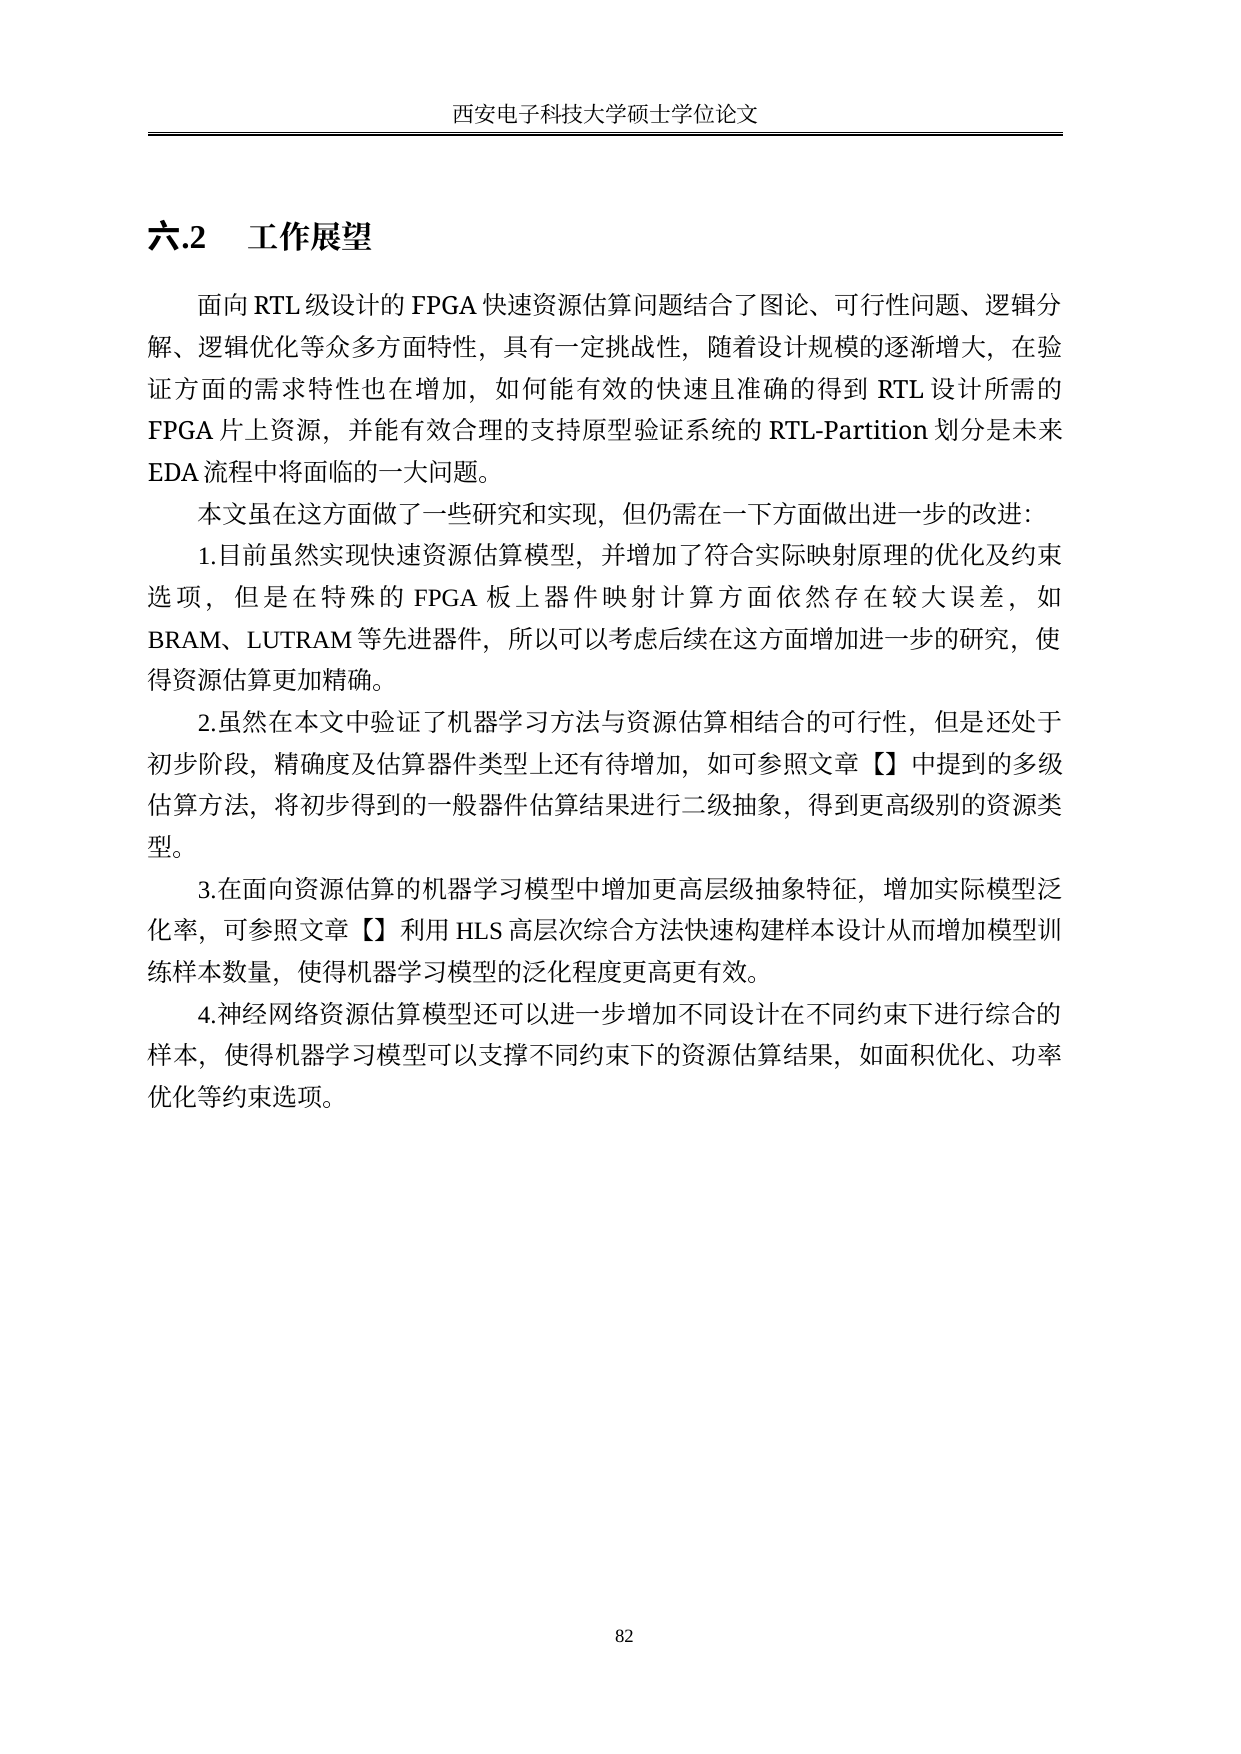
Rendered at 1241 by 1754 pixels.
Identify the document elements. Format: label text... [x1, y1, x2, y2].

text 本文虽在这方面做了一些研究和实现，但仍需在一下方面做出进一步的改进： [148, 490, 1063, 531]
text 1.目前虽然实现快速资源估算模型，并增加了符合实际映射原理的优化及约束选项，但是在特殊的FPGA板上器件映射计算方面依然存在较大误差，如BRAM、LUTRAM等先进器件，所以可以考虑后续在这方面增加进一步的研究，使得资源估算更加精确。 [148, 531, 1063, 698]
text 2.虽然在本文中验证了机器学习方法与资源估算相结合的可行性，但是还处于初步阶段，精确度及估算器件类型上还有待增加，如可参照文章【】中提到的多级估算方法，将初步得到的一般器件估算结果进行二级抽象，得到更高级别的资源类型。 [148, 698, 1063, 865]
text 4.神经网络资源估算模型还可以进一步增加不同设计在不同约束下进行综合的样本，使得机器学习模型可以支撑不同约束下的资源估算结果，如面积优化、功率优化等约束选项。 [148, 990, 1063, 1115]
text 3.在面向资源估算的机器学习模型中增加更高层级抽象特征，增加实际模型泛化率，可参照文章【】利用HLS高层次综合方法快速构建样本设计从而增加模型训练样本数量，使得机器学习模型的泛化程度更高更有效。 [148, 865, 1063, 990]
text 面向RTL级设计的FPGA快速资源估算问题结合了图论、可行性问题、逻辑分解、逻辑优化等众多方面特性，具有一定挑战性，随着设计规模的逐渐增大，在验证方面的需求特性也在增加，如何能有效的快速且准确的得到RTL设计所需的FPGA片上资源，并能有效合理的支持原型验证系统的RTL-Partition划分是未来EDA流程中将面临的一大问题。 [148, 281, 1063, 490]
subtitle 工作展望 [148, 215, 1063, 256]
